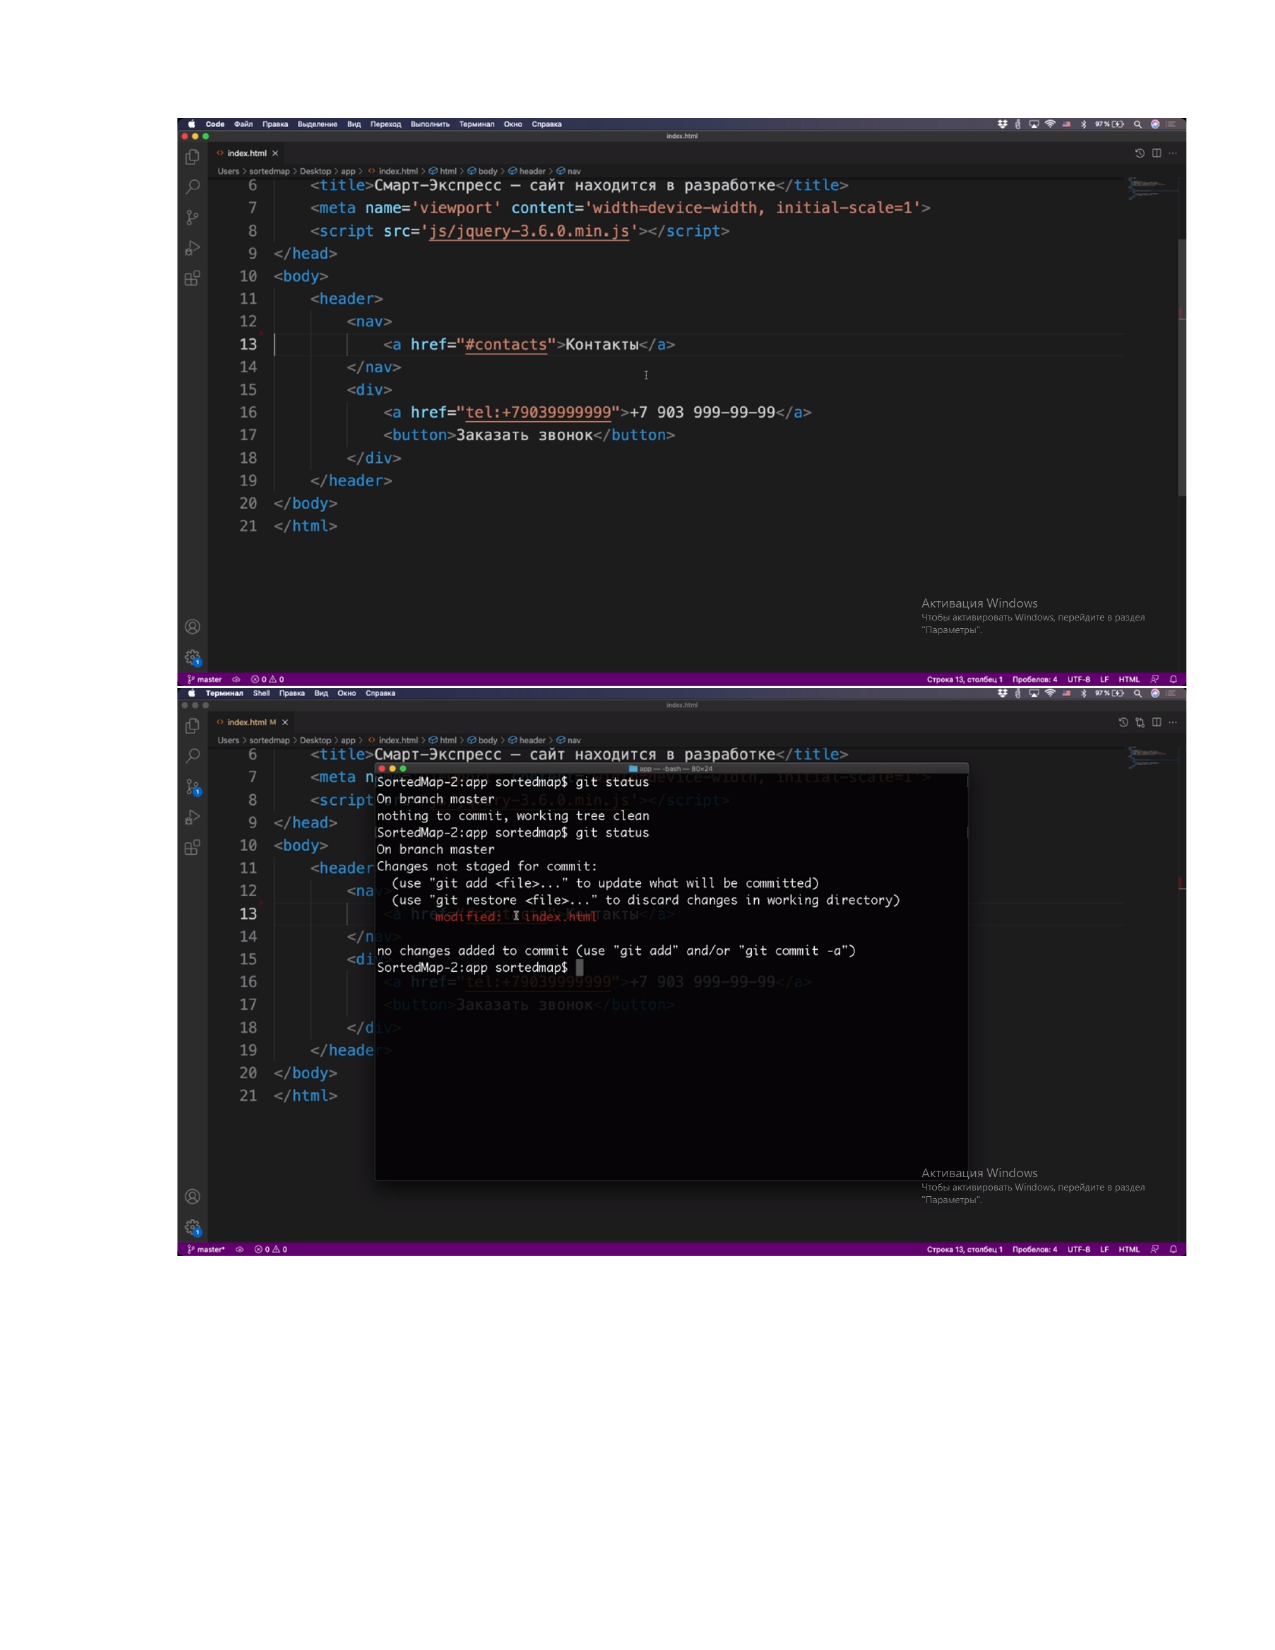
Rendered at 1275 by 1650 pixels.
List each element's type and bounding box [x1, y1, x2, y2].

picture [177, 118, 1187, 686]
picture [177, 688, 1187, 1256]
